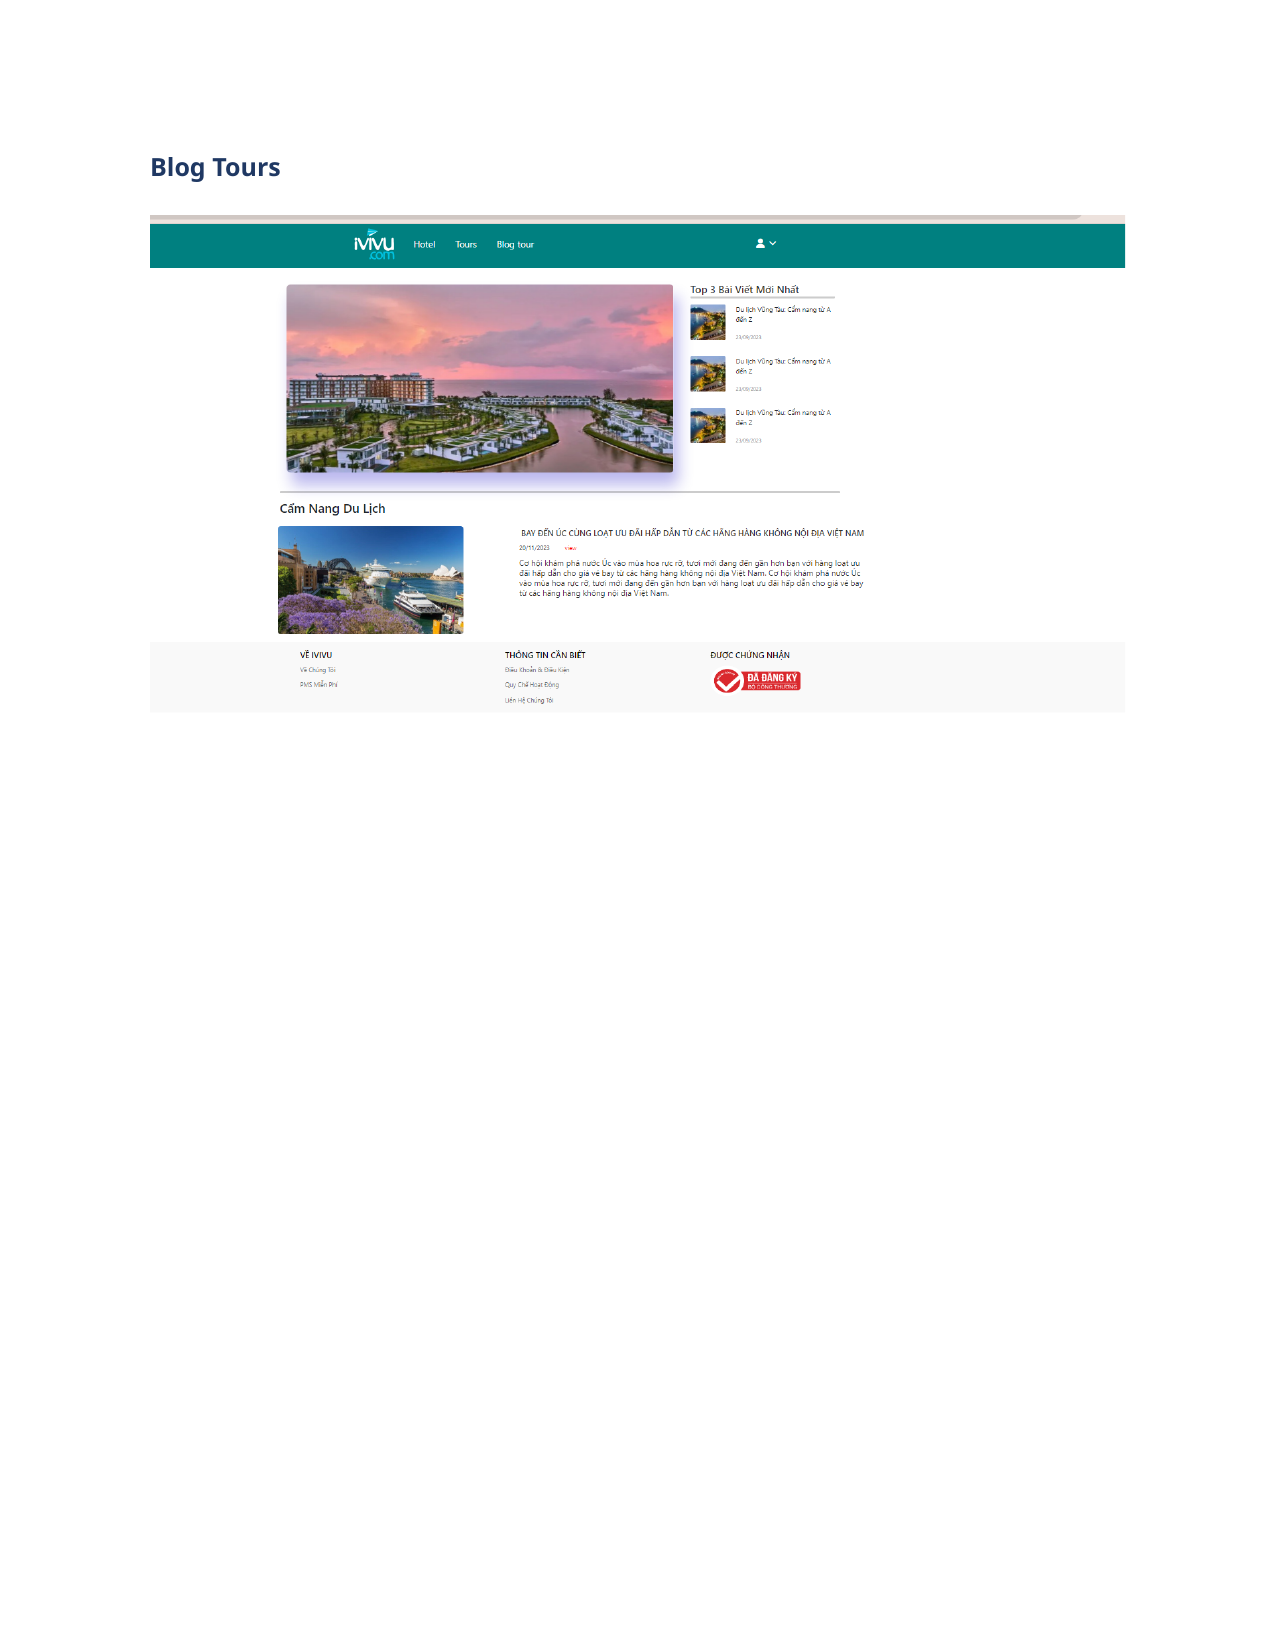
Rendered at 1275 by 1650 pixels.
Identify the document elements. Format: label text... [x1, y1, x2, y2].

picture [150, 215, 1125, 818]
subtitle Blog Tours [150, 150, 1125, 184]
